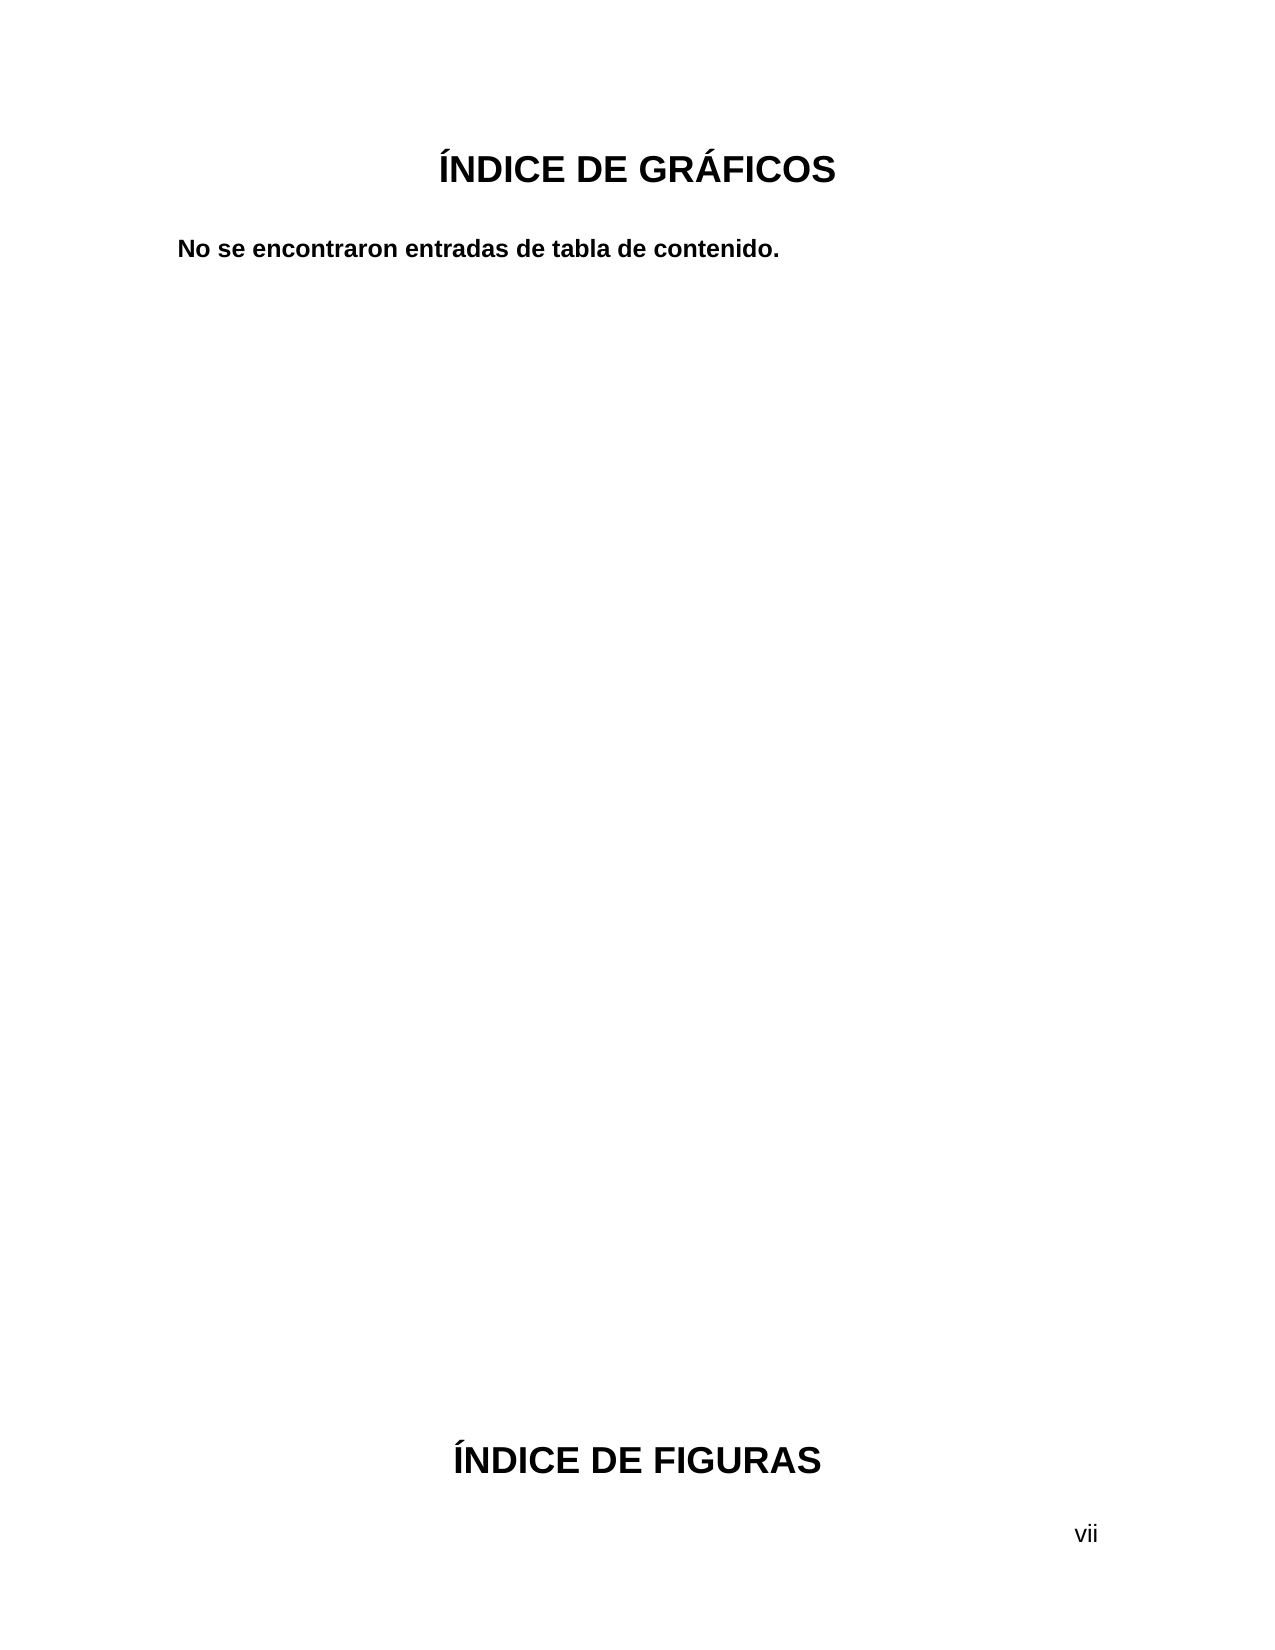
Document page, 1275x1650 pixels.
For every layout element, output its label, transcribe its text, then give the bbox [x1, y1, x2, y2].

subtitle ÍNDICE DE GRÁFICOS [177, 148, 1098, 191]
subtitle ÍNDICE DE FIGURAS [177, 1438, 1098, 1481]
text No se encontraron entradas de tabla de contenido. [177, 234, 1098, 263]
